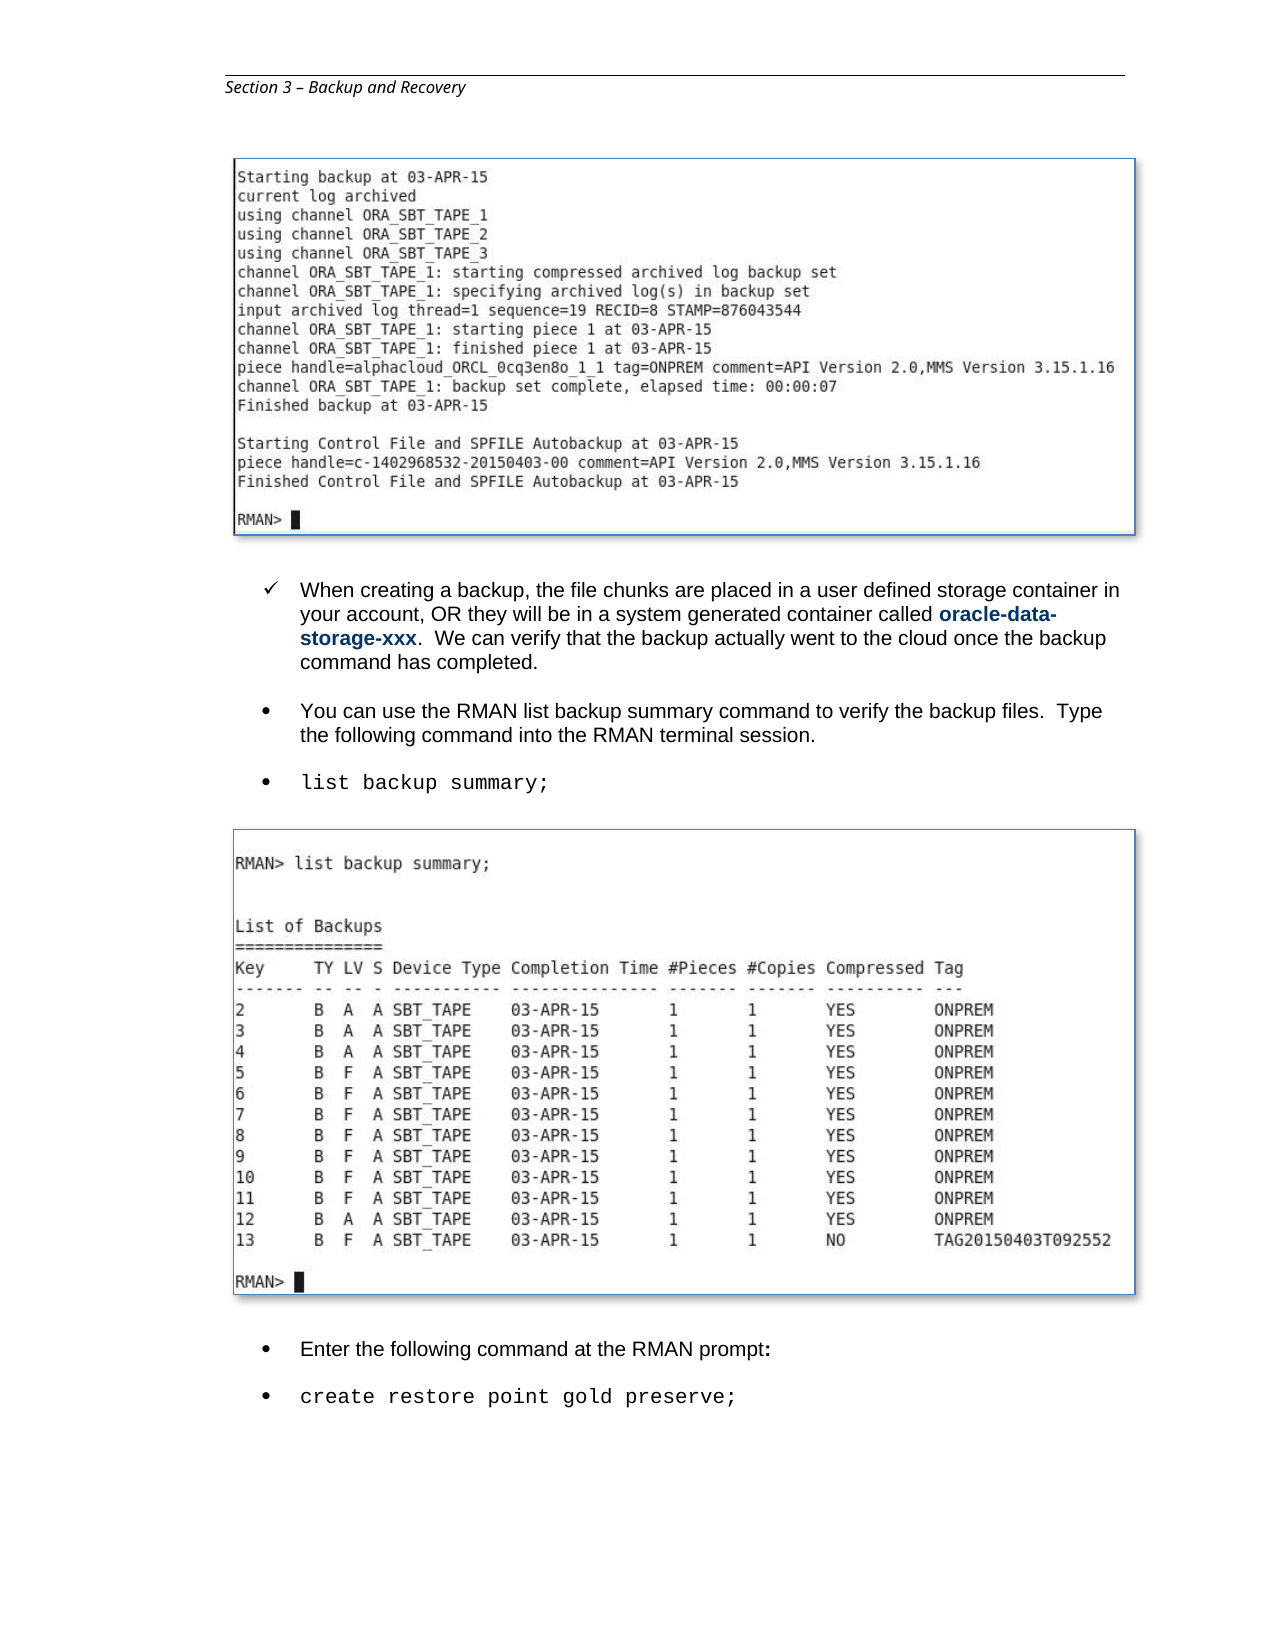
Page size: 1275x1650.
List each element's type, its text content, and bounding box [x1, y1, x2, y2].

list create restore point gold preserve; [262, 1386, 1125, 1409]
list You can use the RMAN list backup summary command to verify the backup files. Type the following command into the RMAN terminal session. [262, 699, 1125, 747]
picture [234, 830, 1134, 1294]
list Enter the following command at the RMAN prompt: [262, 1337, 1125, 1361]
picture [234, 159, 1134, 534]
list When creating a backup, the file chunks are placed in a user defined storage container in your account, OR they will be in a system generated container called oracle-data-storage-xxx. We can verify that the backup actually went to the cloud once the backup command has completed. [262, 578, 1125, 674]
list list backup summary; [262, 772, 1125, 796]
